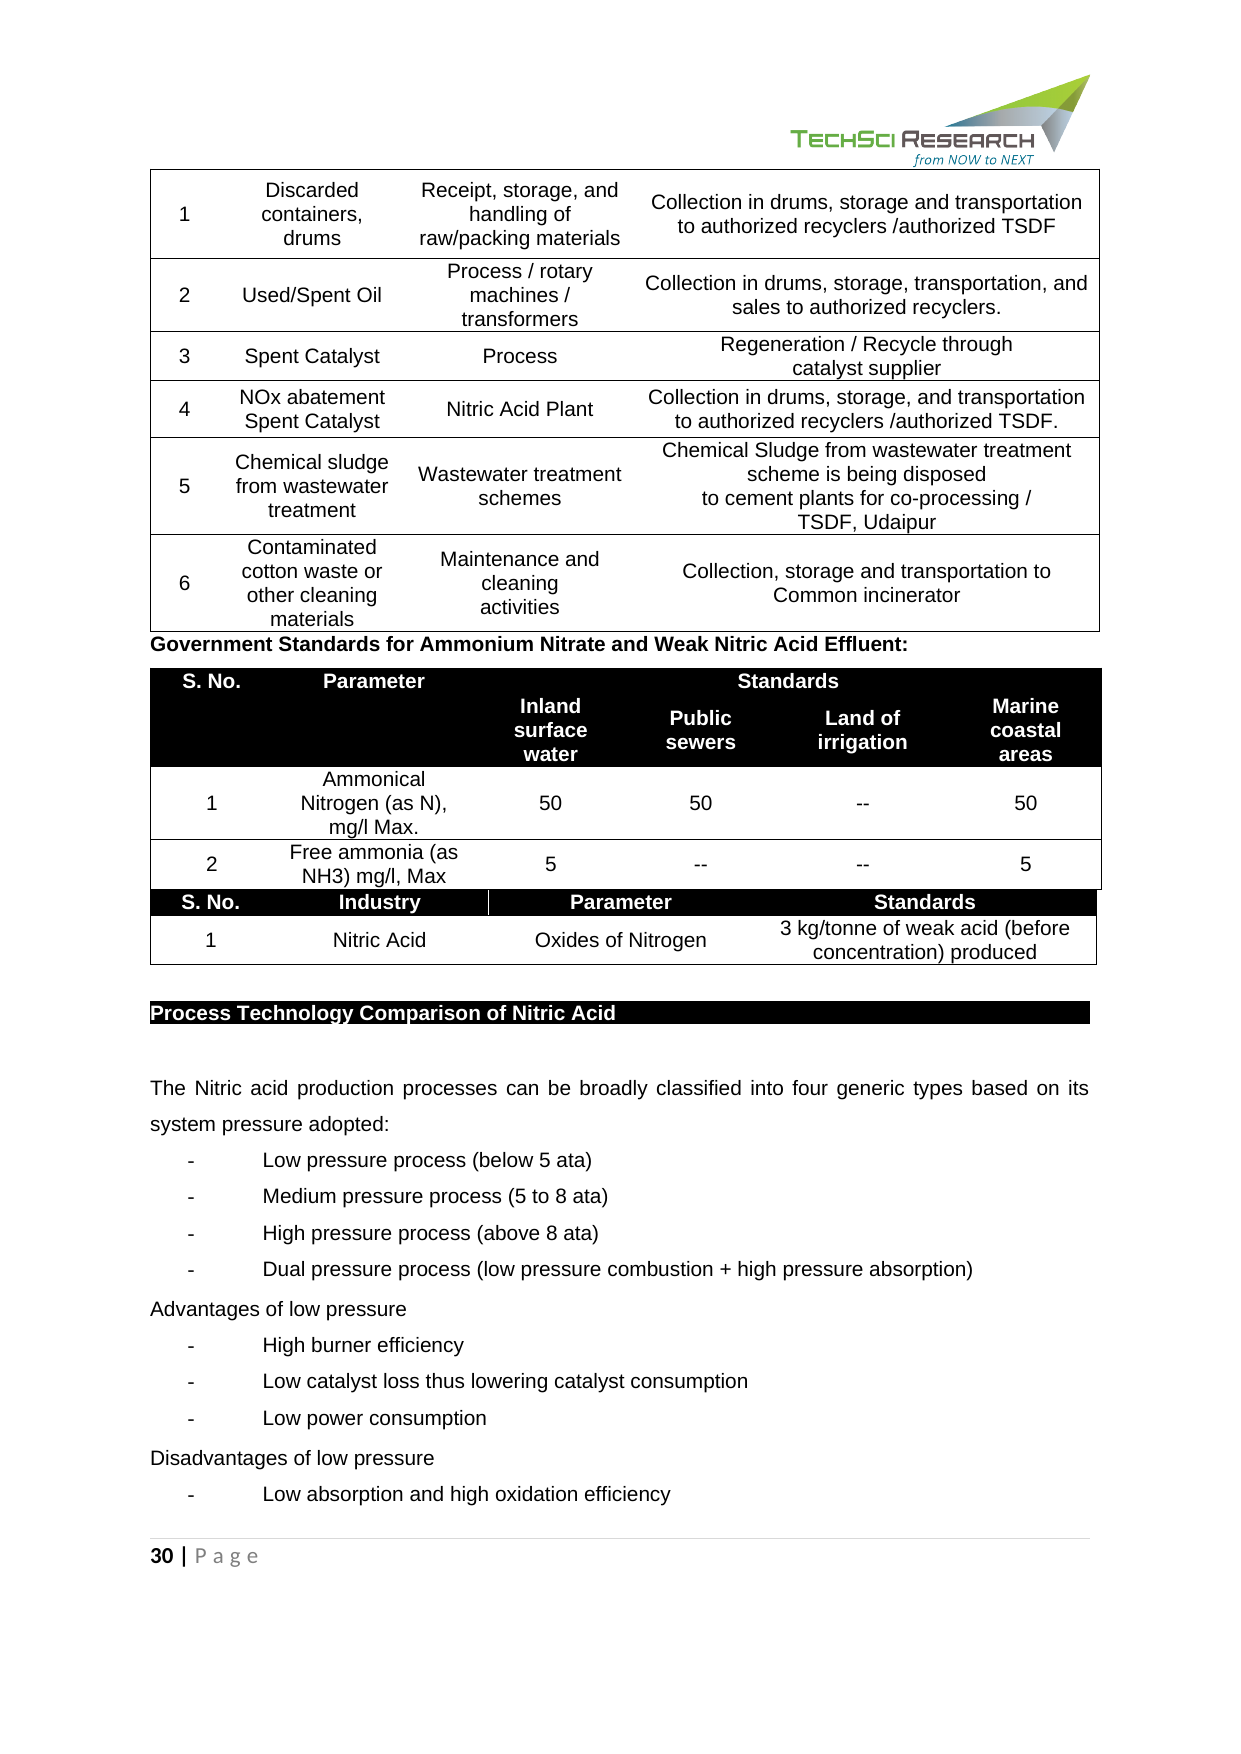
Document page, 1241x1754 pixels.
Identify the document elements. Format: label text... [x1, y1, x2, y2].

subtitle Advantages of low pressure [150, 1297, 1090, 1321]
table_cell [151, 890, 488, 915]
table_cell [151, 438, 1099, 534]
text The Nitric acid production processes can be broadly classified into four generic types based on its system pressure adopted: [150, 1076, 1090, 1136]
list High pressure process (above 8 ata) [187, 1220, 1090, 1244]
list High burner efficiency [187, 1333, 1090, 1357]
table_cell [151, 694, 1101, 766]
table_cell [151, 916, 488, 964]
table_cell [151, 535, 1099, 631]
text Process Technology Comparison of Nitric Acid [150, 1001, 1090, 1024]
list Low power consumption [187, 1406, 1090, 1430]
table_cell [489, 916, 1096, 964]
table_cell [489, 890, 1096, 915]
list Medium pressure process (5 to 8 ata) [187, 1184, 1090, 1208]
list Low absorption and high oxidation efficiency [187, 1482, 1090, 1506]
list Low catalyst loss thus lowering catalyst consumption [187, 1369, 1090, 1393]
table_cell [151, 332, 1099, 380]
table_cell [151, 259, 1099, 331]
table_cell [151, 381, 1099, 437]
list Dual pressure process (low pressure combustion + high pressure absorption) [187, 1257, 1090, 1281]
picture [788, 73, 1091, 169]
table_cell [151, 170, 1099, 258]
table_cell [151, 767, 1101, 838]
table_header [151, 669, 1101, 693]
subtitle Disadvantages of low pressure [150, 1446, 1090, 1470]
list Low pressure process (below 5 ata) [187, 1148, 1090, 1172]
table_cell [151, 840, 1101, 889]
text Government Standards for Ammonium Nitrate and Weak Nitric Acid Effluent: [150, 632, 1090, 656]
